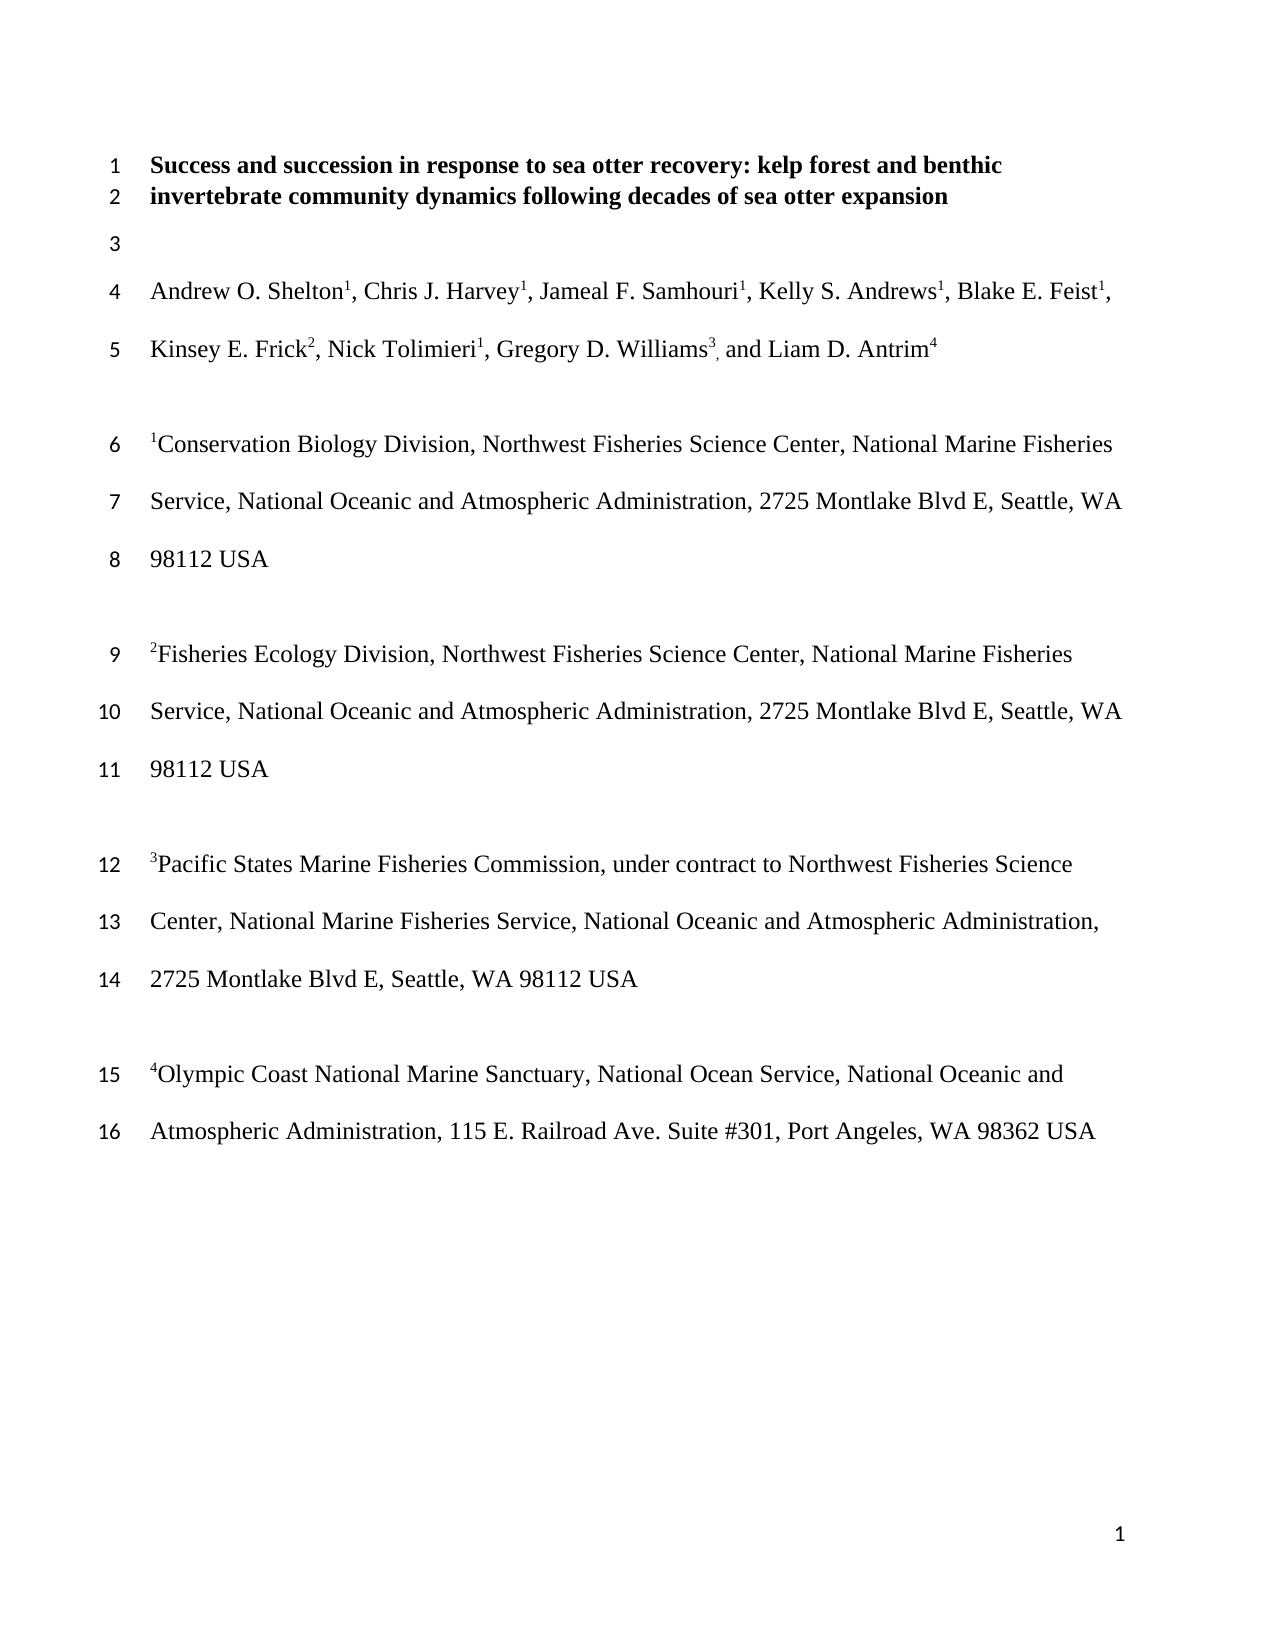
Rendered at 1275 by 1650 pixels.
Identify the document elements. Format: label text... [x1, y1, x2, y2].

text Andrew O. Shelton1, Chris J. Harvey1, Jameal F. Samhouri1, Kelly S. Andrews1, Blake E. Feist1, Kinsey E. Frick2, Nick Tolimieri1, Gregory D. Williams3, and Liam D. Antrim4 [150, 276, 1125, 363]
text 1Conservation Biology Division, Northwest Fisheries Science Center, National Marine Fisheries Service, National Oceanic and Atmospheric Administration, 2725 Montlake Blvd E, Seattle, WA 98112 USA [150, 429, 1125, 573]
text 4Olympic Coast National Marine Sanctuary, National Ocean Service, National Oceanic and Atmospheric Administration, 115 E. Railroad Ave. Suite #301, Port Angeles, WA 98362 USA [150, 1059, 1125, 1145]
text 3Pacific States Marine Fisheries Commission, under contract to Northwest Fisheries Science Center, National Marine Fisheries Service, National Oceanic and Atmospheric Administration, 2725 Montlake Blvd E, Seattle, WA 98112 USA [150, 849, 1125, 993]
text 2Fisheries Ecology Division, Northwest Fisheries Science Center, National Marine Fisheries Service, National Oceanic and Atmospheric Administration, 2725 Montlake Blvd E, Seattle, WA 98112 USA [150, 639, 1125, 783]
text Success and succession in response to sea otter recovery: kelp forest and benthic invertebrate community dynamics following decades of sea otter expansion [150, 150, 1125, 210]
